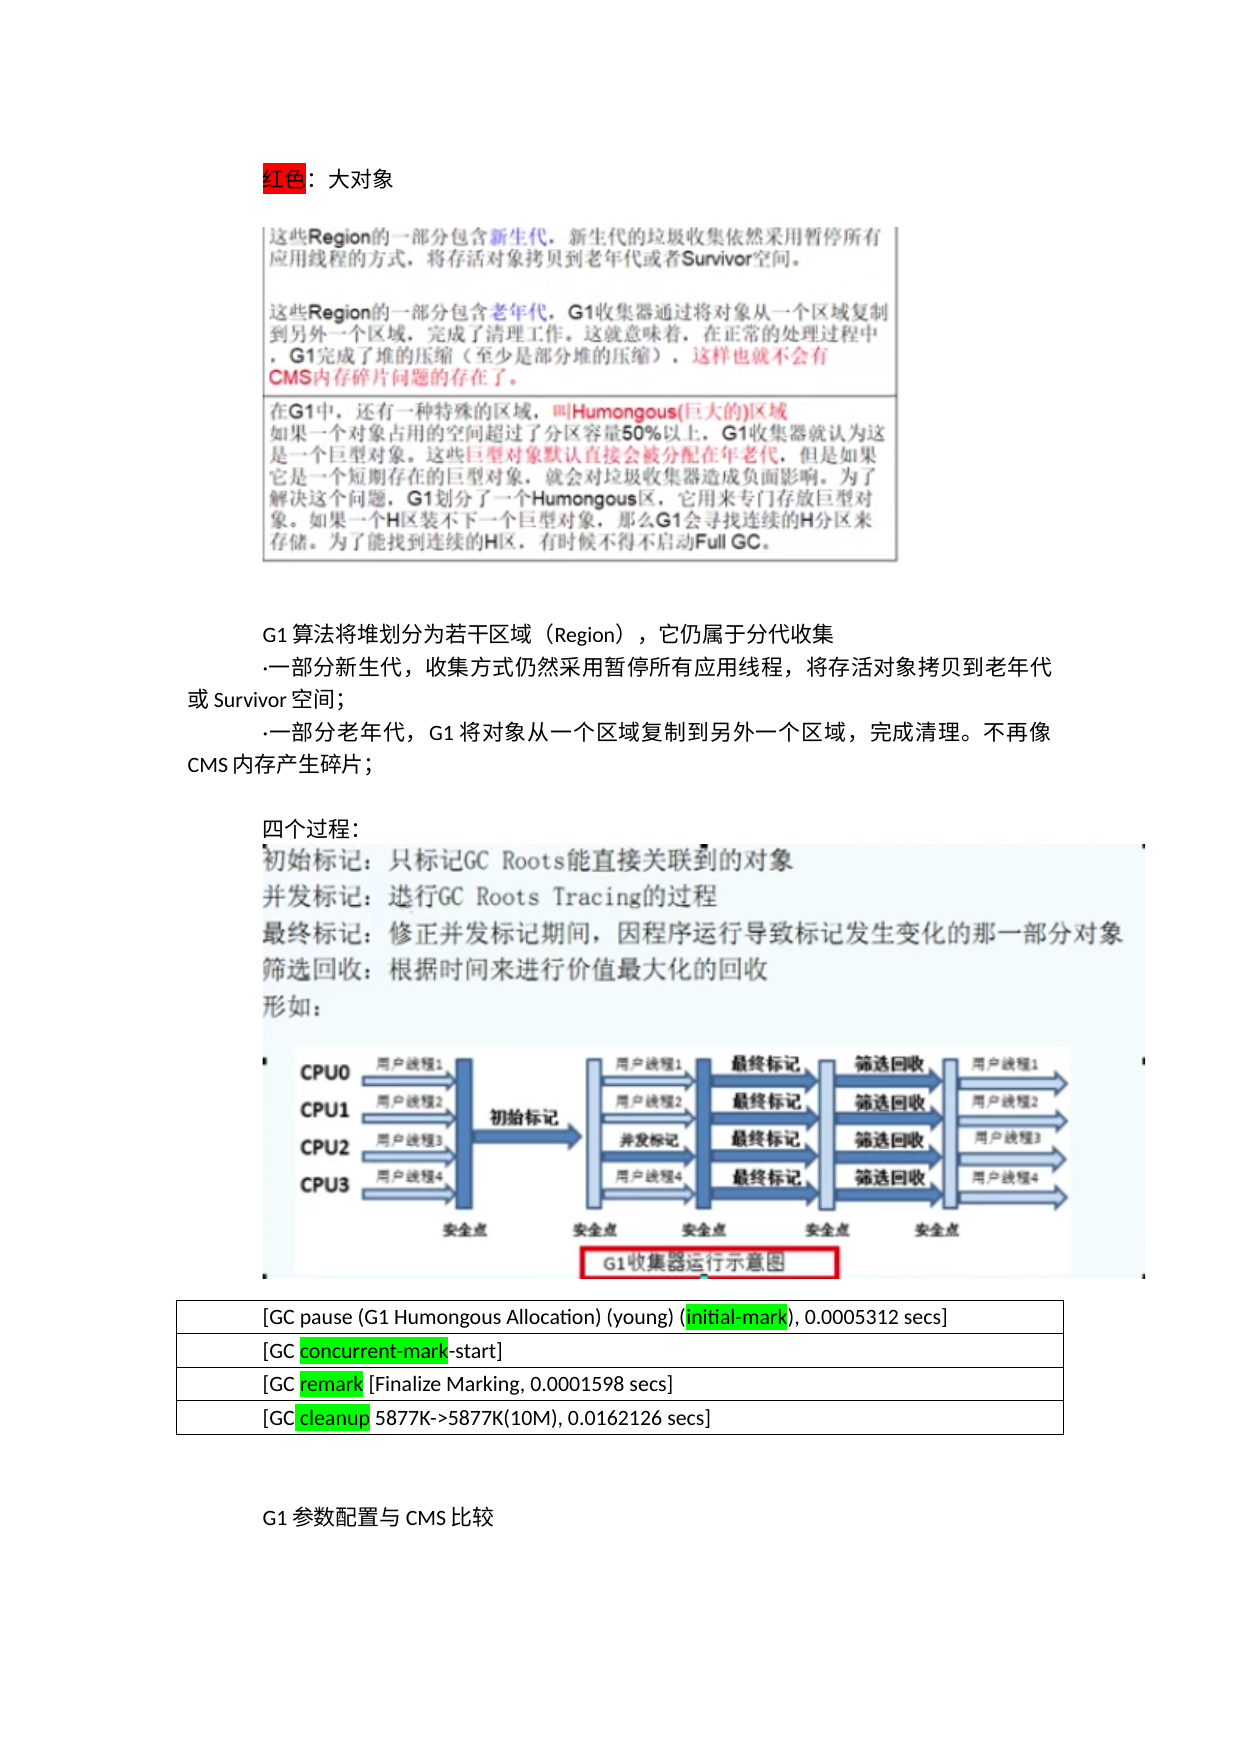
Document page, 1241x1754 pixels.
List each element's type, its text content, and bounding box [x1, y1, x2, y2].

table_cell [GC remark [Finalize Marking, 0.0001598 secs] [177, 1368, 1063, 1400]
text 四个过程： [187, 812, 1053, 844]
table_cell [GC cleanup 5877K->5877K(10M), 0.0162126 secs] [177, 1401, 1063, 1434]
table_cell [GC concurrent-mark-start] [177, 1334, 1063, 1367]
picture [262, 844, 1146, 1279]
text 红色：大对象 [187, 162, 1053, 194]
text G1算法将堆划分为若干区域（Region），它仍属于分代收集 [187, 617, 1053, 649]
text ·一部分新生代，收集方式仍然采用暂停所有应用线程，将存活对象拷贝到老年代或Survivor空间； [187, 649, 1053, 714]
text G1参数配置与CMS比较 [187, 1500, 1053, 1532]
picture [262, 227, 901, 565]
table_header [GC pause (G1 Humongous Allocation) (young) (initial-mark), 0.0005312 secs] [177, 1301, 1063, 1333]
text ·一部分老年代，G1将对象从一个区域复制到另外一个区域，完成清理。不再像CMS内存产生碎片； [187, 714, 1053, 779]
